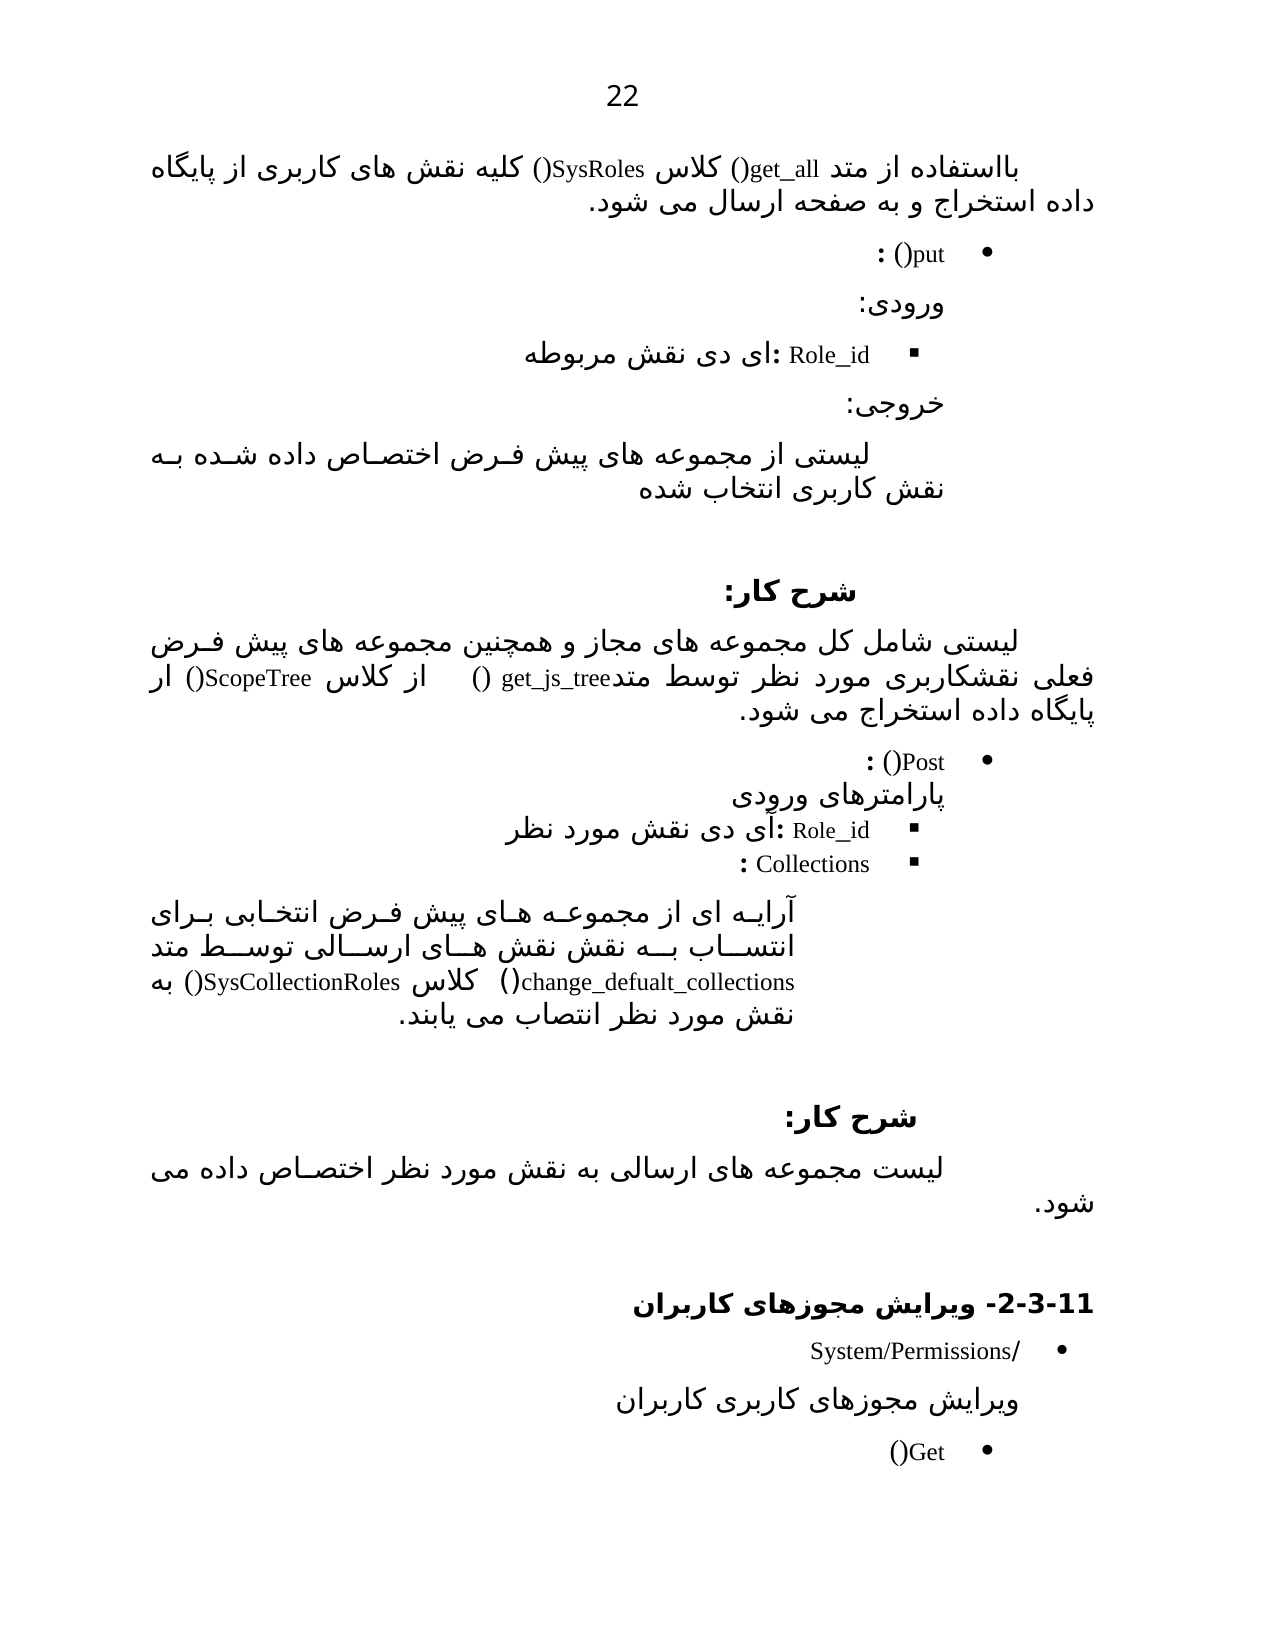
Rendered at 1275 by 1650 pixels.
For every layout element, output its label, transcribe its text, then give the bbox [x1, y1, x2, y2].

list /System/Permissions [150, 1336, 1057, 1366]
text 2-3-11- ویرایش مجوزهای کاربران [150, 1288, 1095, 1319]
text لیستی از مجموعه های پیش فرض اختصاص داده شده به نقش کاربری انتخاب شده [150, 437, 945, 505]
list پارامترهای ورودی [150, 777, 945, 811]
text ورودی: [150, 285, 1020, 319]
text لیستی شامل کل مجموعه های مجاز و همچنین مجموعه های پیش فرض فعلی نقشکاربری مورد نظر توسط متدget_js_tree () از کلاس ScopeTree() ار پایگاه داده استخراج می شود. [150, 625, 1095, 727]
text شرح کار: [150, 574, 1095, 608]
list Post() : [150, 743, 982, 777]
text ویرایش مجوزهای کاربری کاربران [150, 1382, 1095, 1416]
list Get() [150, 1433, 982, 1466]
text خروجی: [150, 387, 1020, 421]
text بااستفاده از متد get_all() کلاس SysRoles() کلیه نقش های کاربری از پایگاه داده استخراج و به صفحه ارسال می شود. [150, 150, 1095, 218]
text آرایه ای از مجموعه های پیش فرض انتخابی برای انتساب به نقش نقش های ارسالی توسط متدchange_defualt_collections() کلاس SysCollectionRoles() به نقش مورد نظر انتصاب می یابند. [150, 896, 795, 1032]
list put() : [150, 235, 982, 268]
list Role_id :ای دی نقش مربوطه [150, 336, 907, 370]
text لیست مجموعه های ارسالی به نقش مورد نظر اختصاص داده می شود. [150, 1151, 1095, 1219]
list Collections : [150, 845, 907, 879]
text شرح کار: [150, 1101, 1095, 1134]
list Role_id :آی دی نقش مورد نظر [150, 811, 907, 845]
